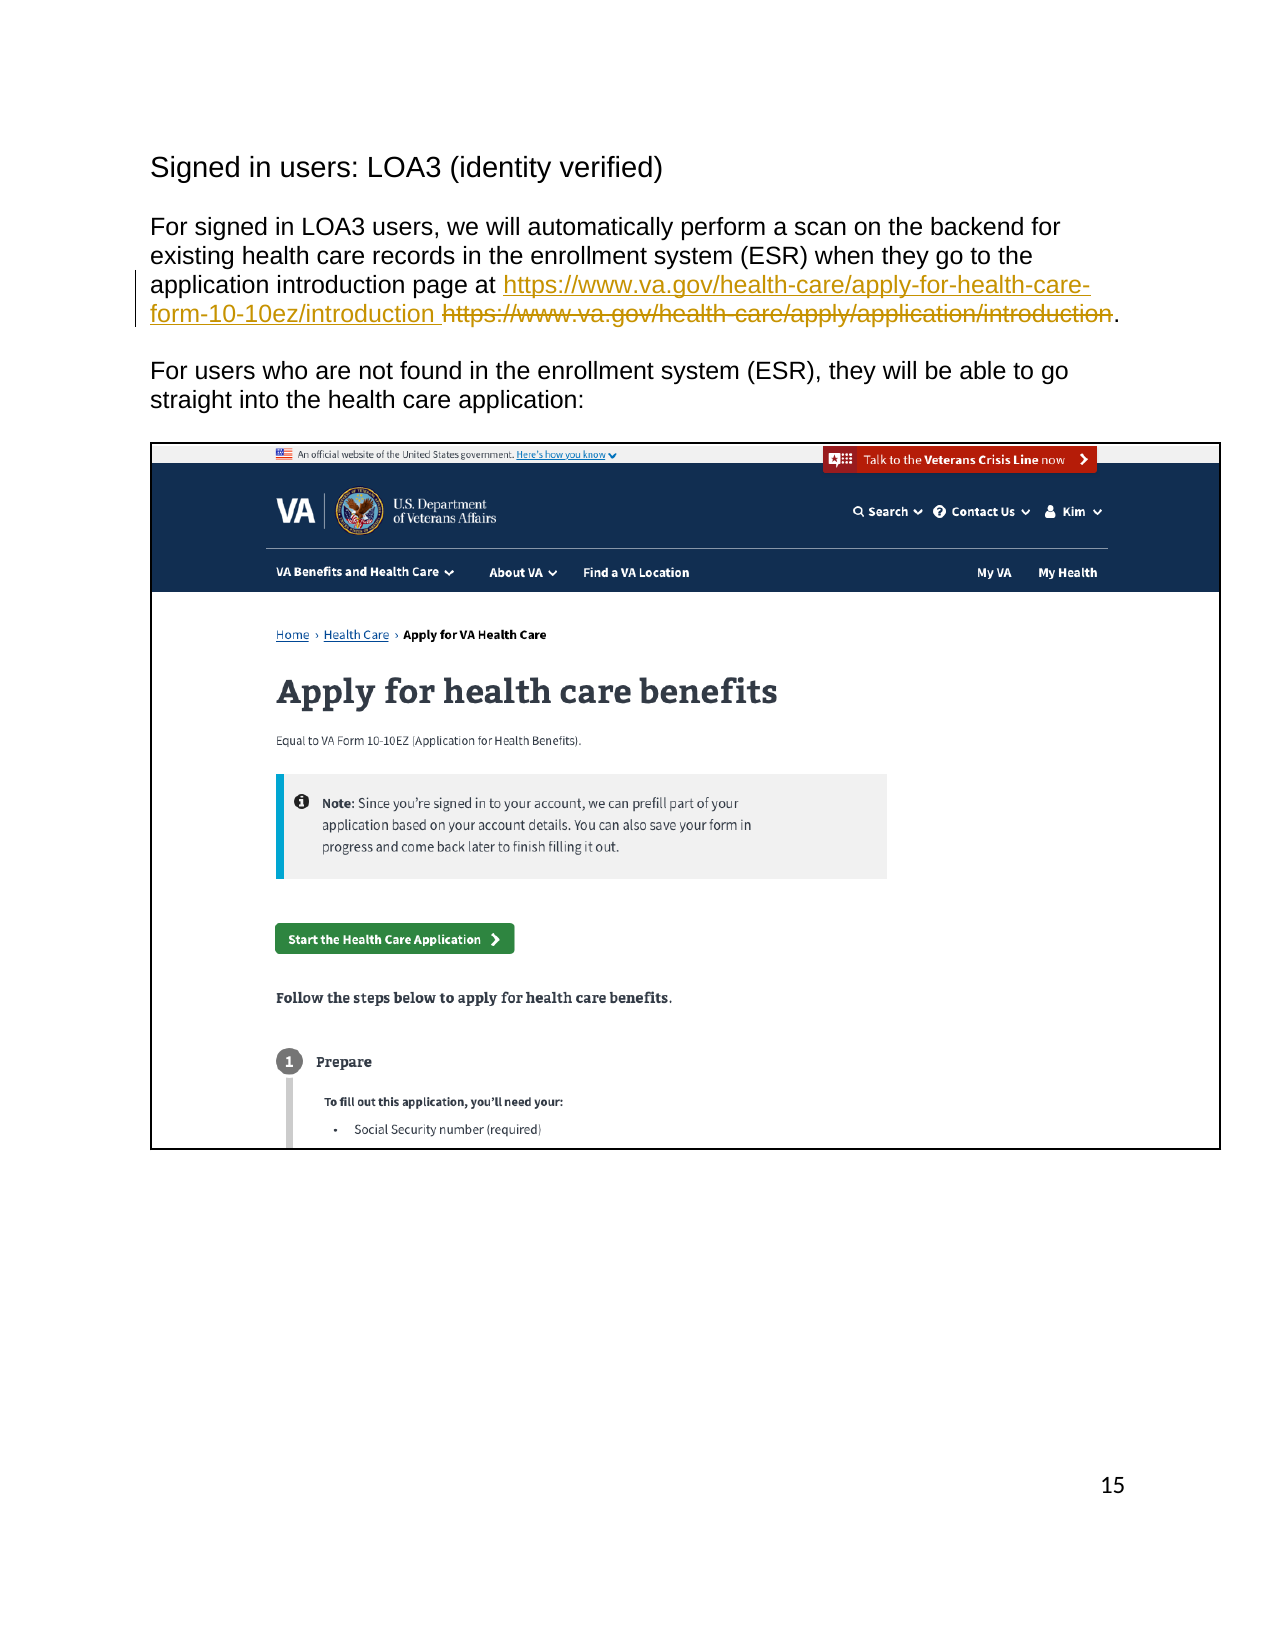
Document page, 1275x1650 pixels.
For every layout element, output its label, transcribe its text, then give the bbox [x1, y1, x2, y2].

picture [152, 444, 1219, 1148]
subtitle Signed in users: LOA3 (identity verified) [150, 150, 891, 183]
text For signed in LOA3 users, we will automatically perform a scan on the backend for existing health care records in the enrollment system (ESR) when they go to the application introduction page at . [150, 212, 1125, 327]
text For users who are not found in the enrollment system (ESR), they will be able to go straight into the health care application: [150, 356, 1125, 413]
